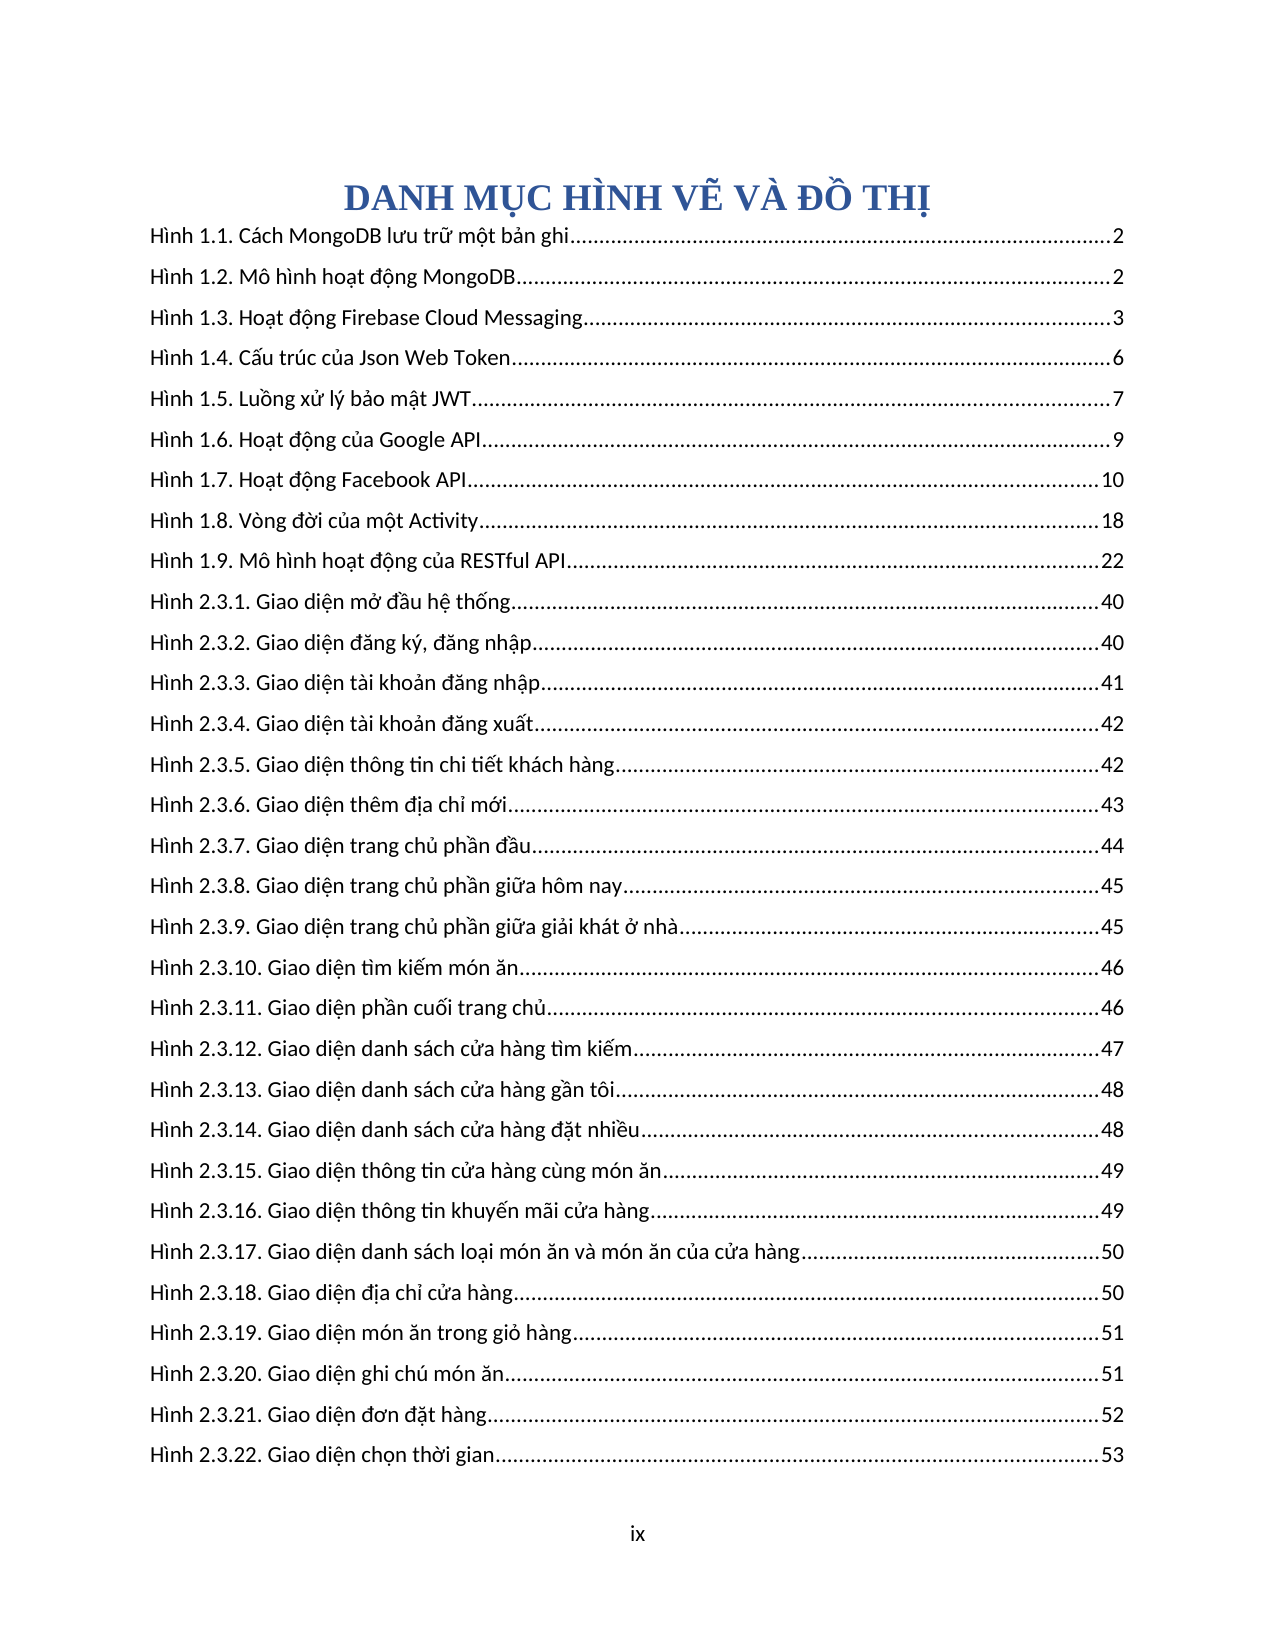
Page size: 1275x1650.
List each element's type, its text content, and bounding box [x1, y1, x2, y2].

subtitle DANH MỤC HÌNH VẼ VÀ ĐỒ THỊ [150, 175, 1125, 218]
